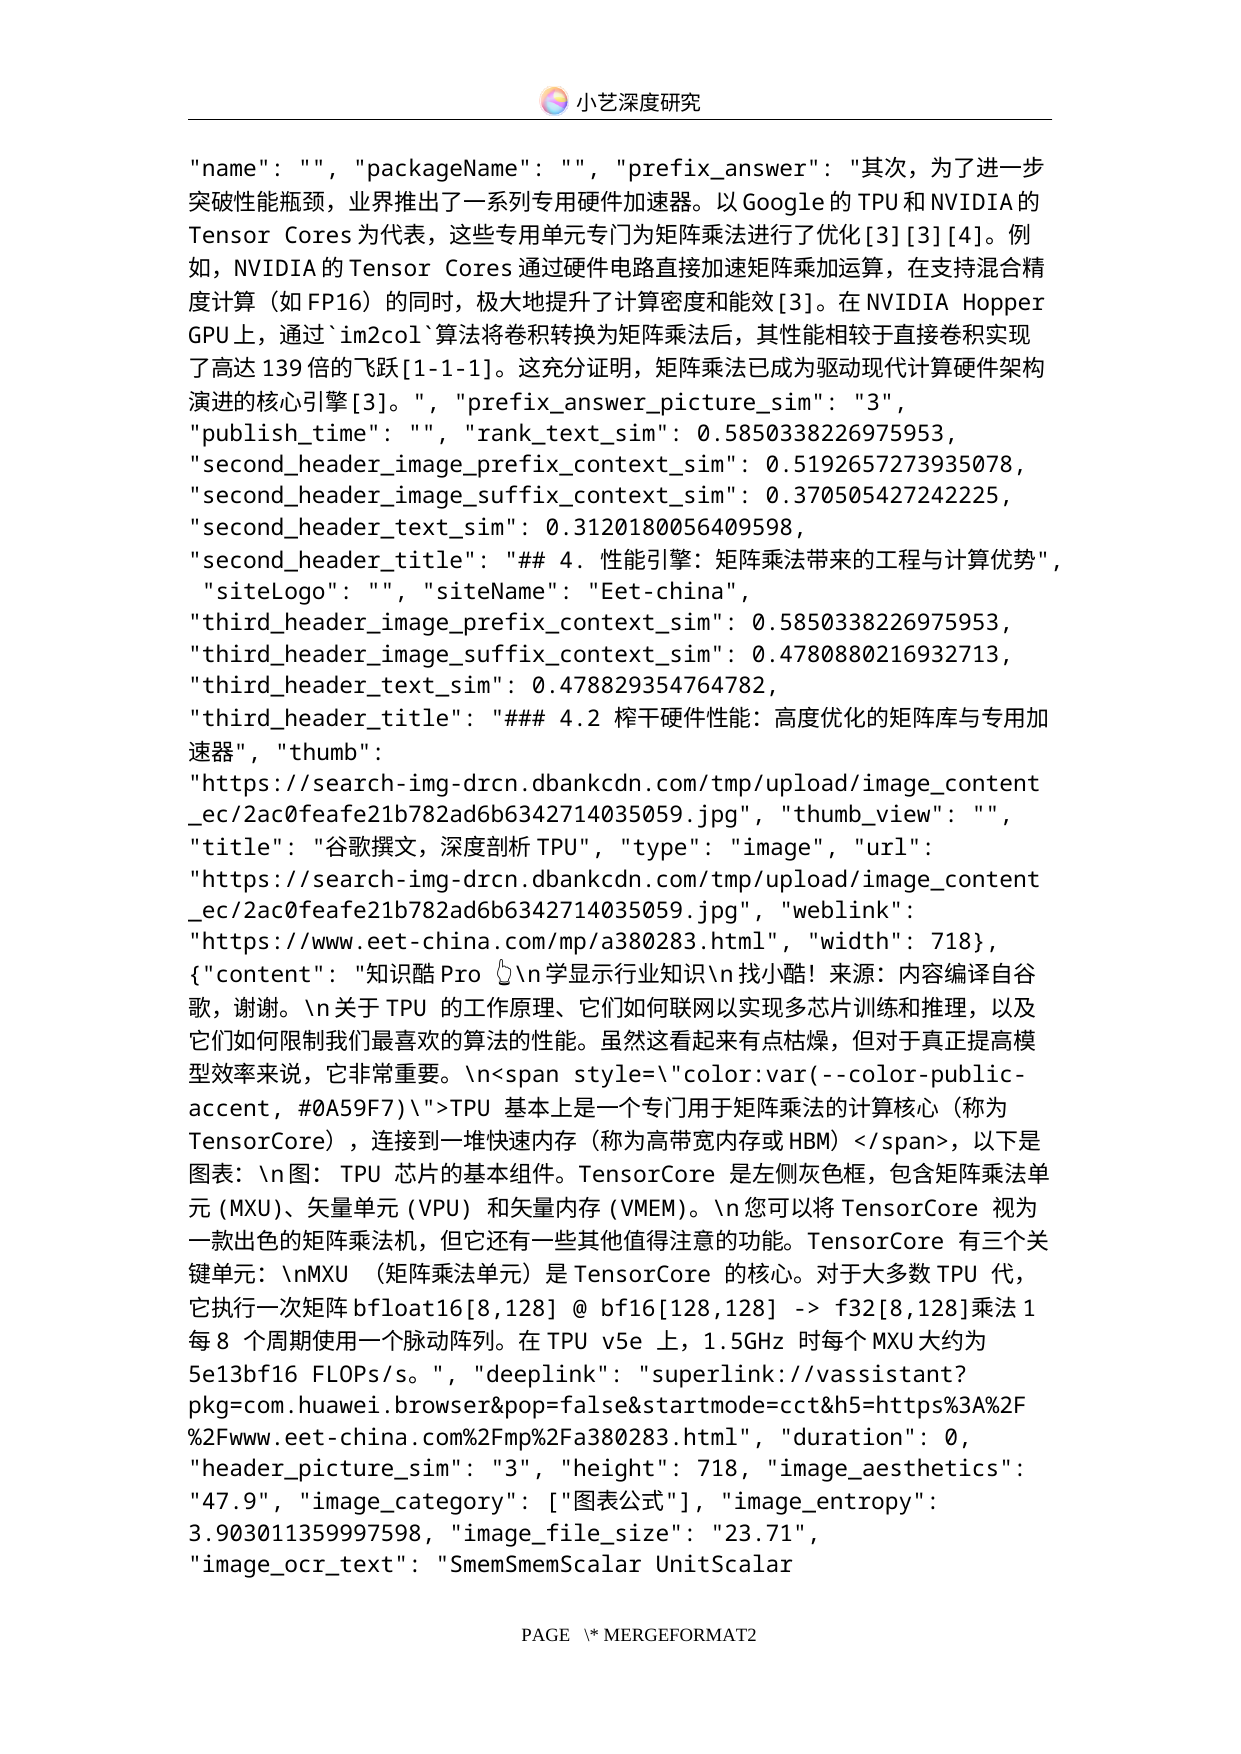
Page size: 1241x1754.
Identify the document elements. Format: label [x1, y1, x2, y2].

text [188, 150, 1052, 1579]
picture [539, 86, 569, 116]
